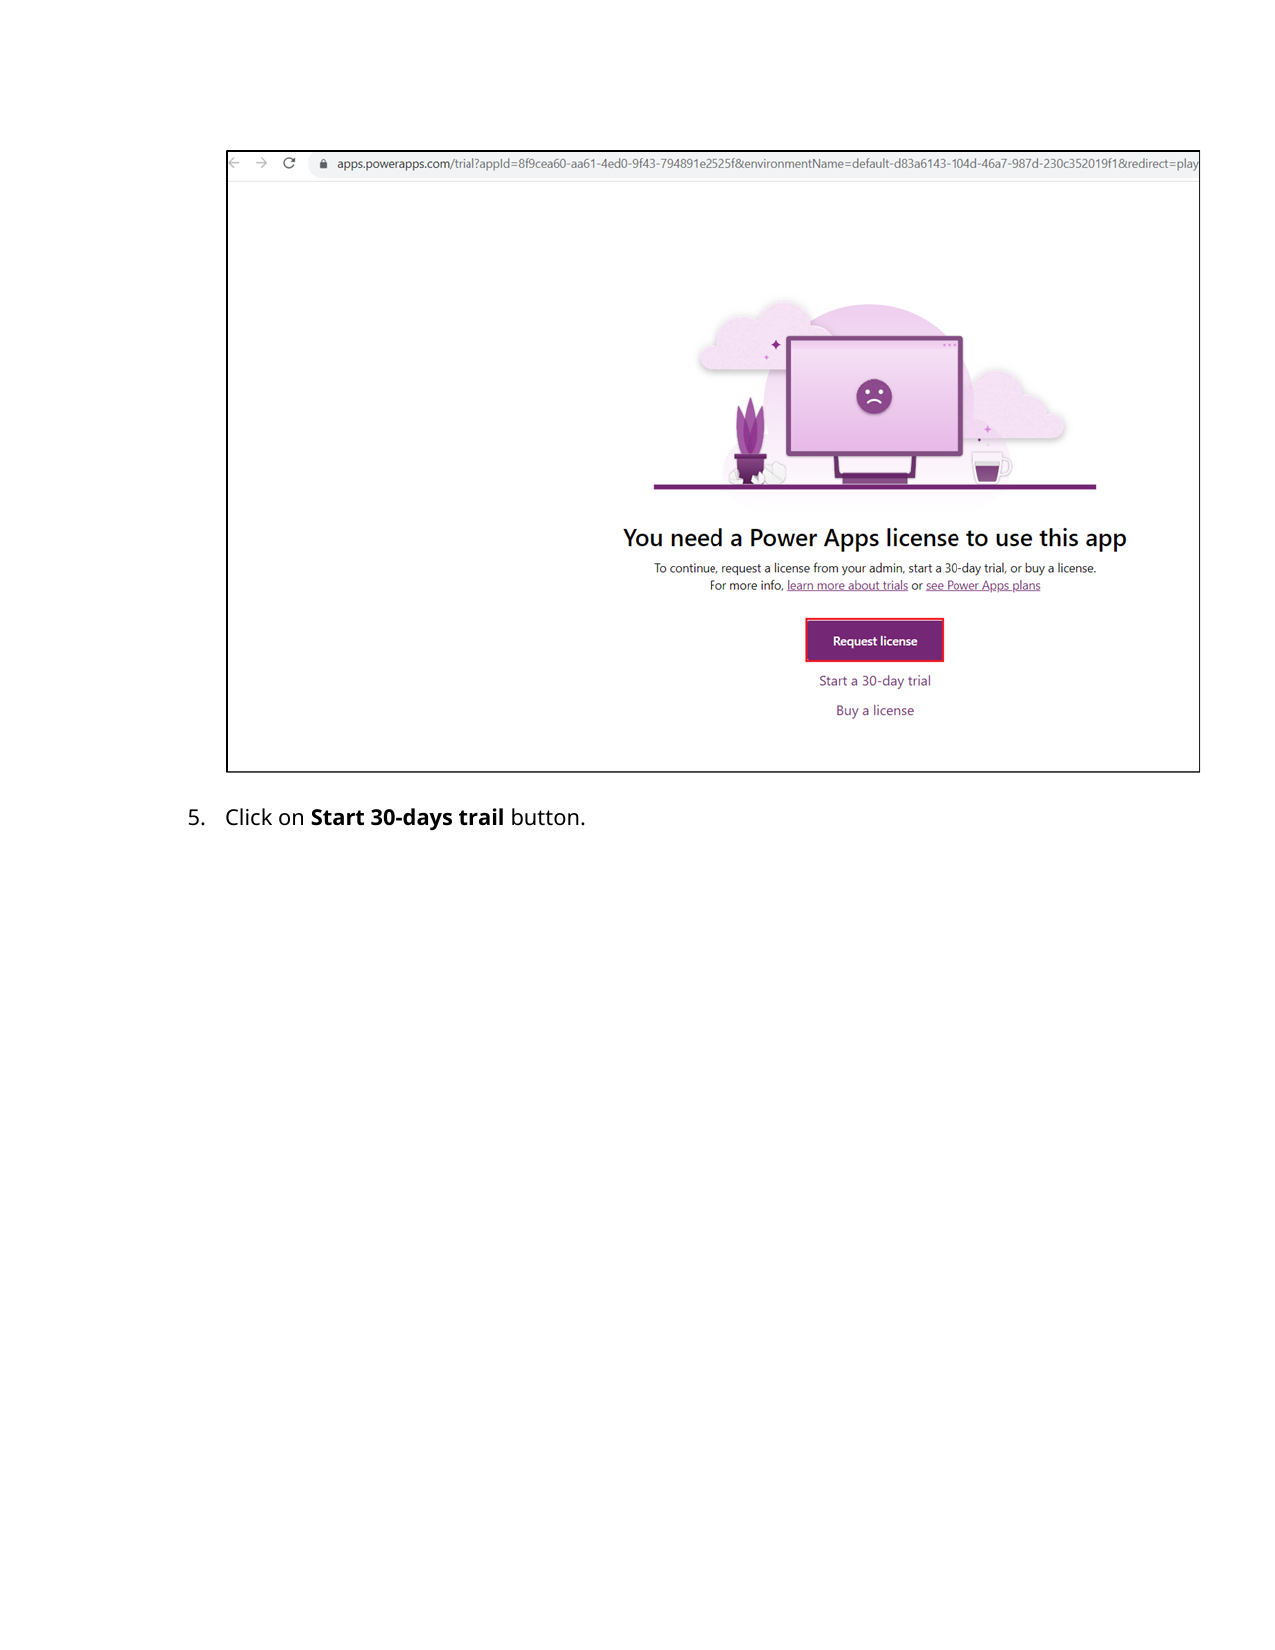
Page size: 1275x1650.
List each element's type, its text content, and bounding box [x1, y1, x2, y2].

list Click on Start 30-days trail button. [187, 802, 1125, 832]
picture [225, 150, 1200, 773]
